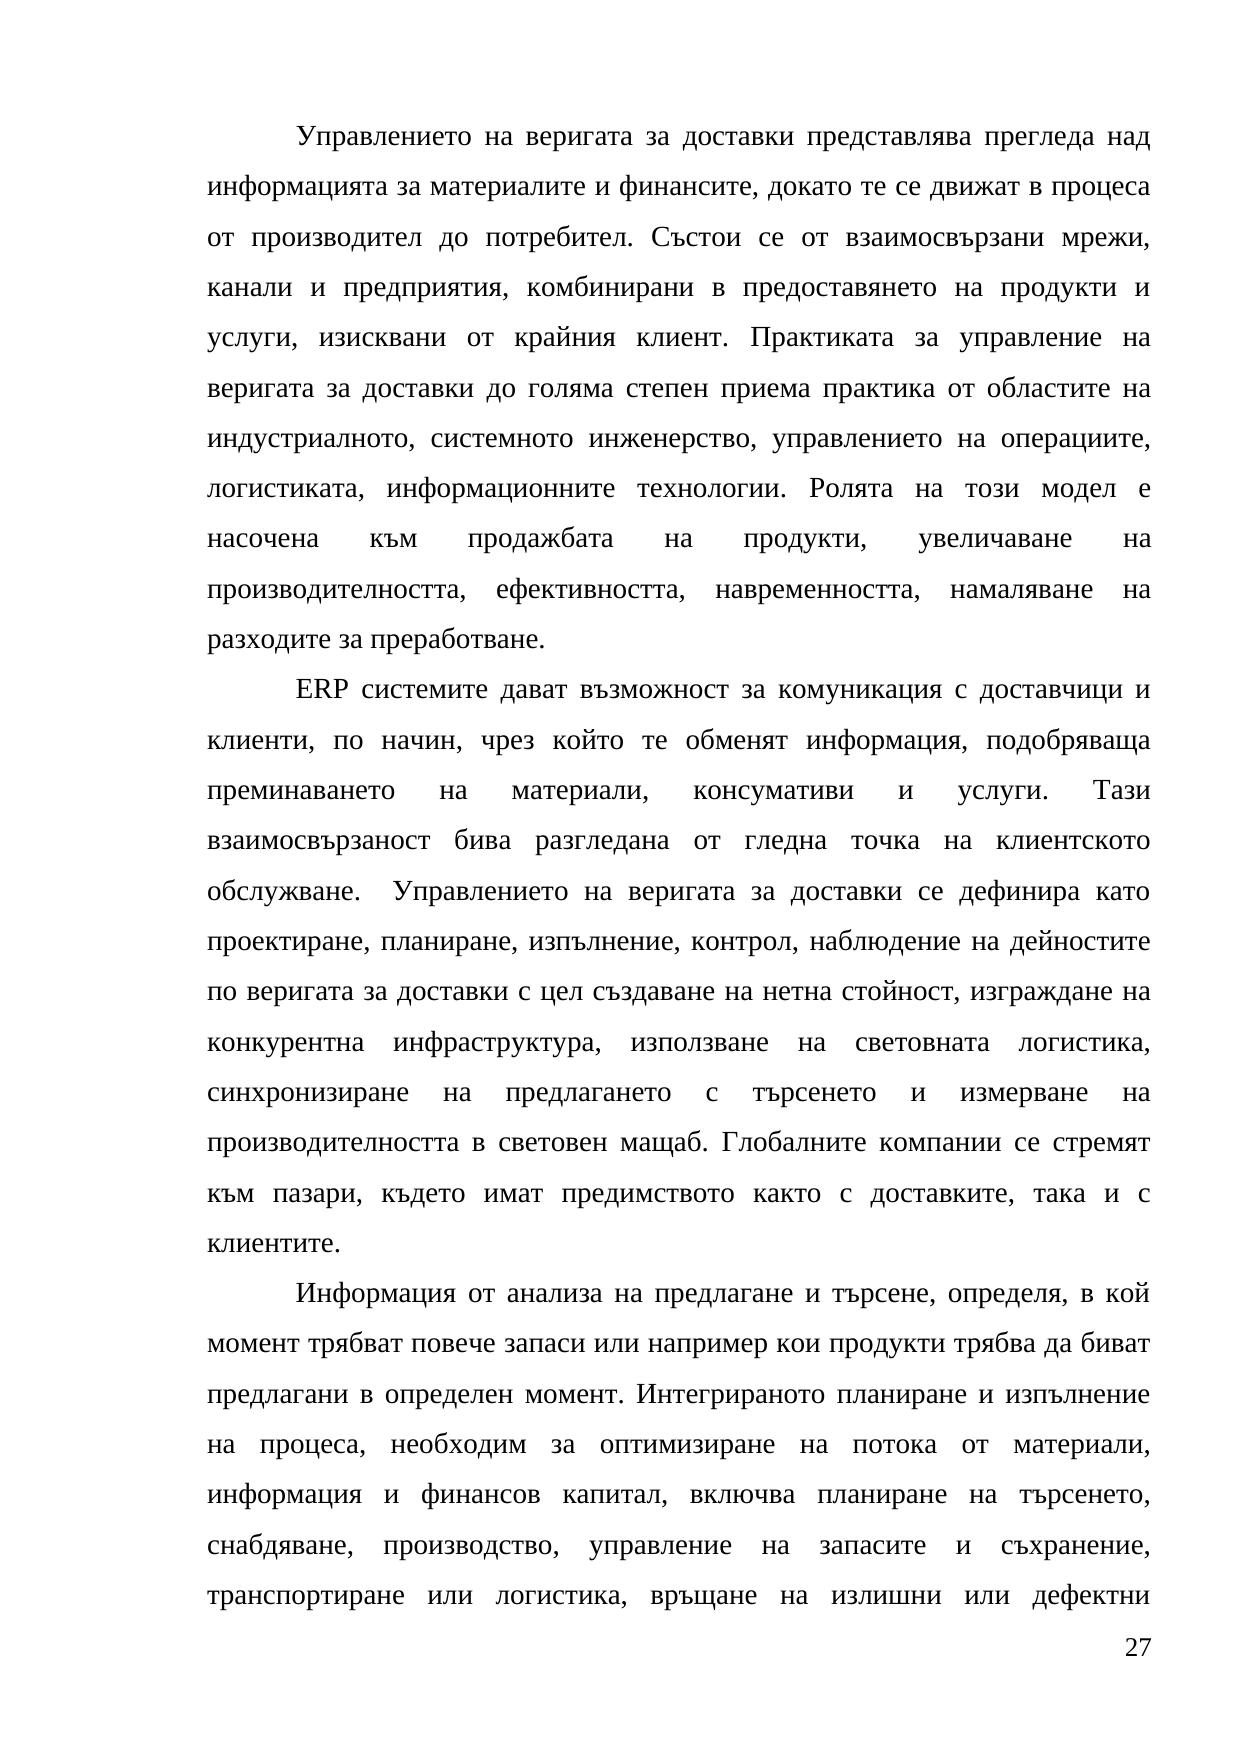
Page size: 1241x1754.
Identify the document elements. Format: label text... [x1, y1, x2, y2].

text ERP системите дават възможност за комуникация с доставчици и клиенти, по начин, чрез който те обменят информация, подобряваща преминаването на материали, консумативи и услуги. Тази взаимосвързаност бива разгледана от гледна точка на клиентското обслужване. Управлението на веригата за доставки се дефинира като проектиране, планиране, изпълнение, контрол, наблюдение на дейностите по веригата за доставки с цел създаване на нетна стойност, изграждане на конкурентна инфраструктура, използване на световната логистика, синхронизиране на предлагането с търсенето и измерване на производителността в световен мащаб. Глобалните компании се стремят към пазари, където имат предимството както с доставките, така и с клиентите. [207, 672, 1152, 1258]
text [207, 1275, 1152, 1611]
text Управлението на веригата за доставки представлява прегледа над информацията за материалите и финансите, докато те се движат в процеса от производител до потребител. Състои се от взаимосвързани мрежи, канали и предприятия, комбинирани в предоставянето на продукти и услуги, изисквани от крайния клиент. Практиката за управление на веригата за доставки до голяма степен приема практика от областите на индустриалното, системното инженерство, управлението на операциите, логистиката, информационните технологии. Ролята на този модел е насочена към продажбата на продукти, увеличаване на производителността, ефективността, навременността, намаляване на разходите за преработване. [207, 118, 1152, 655]
